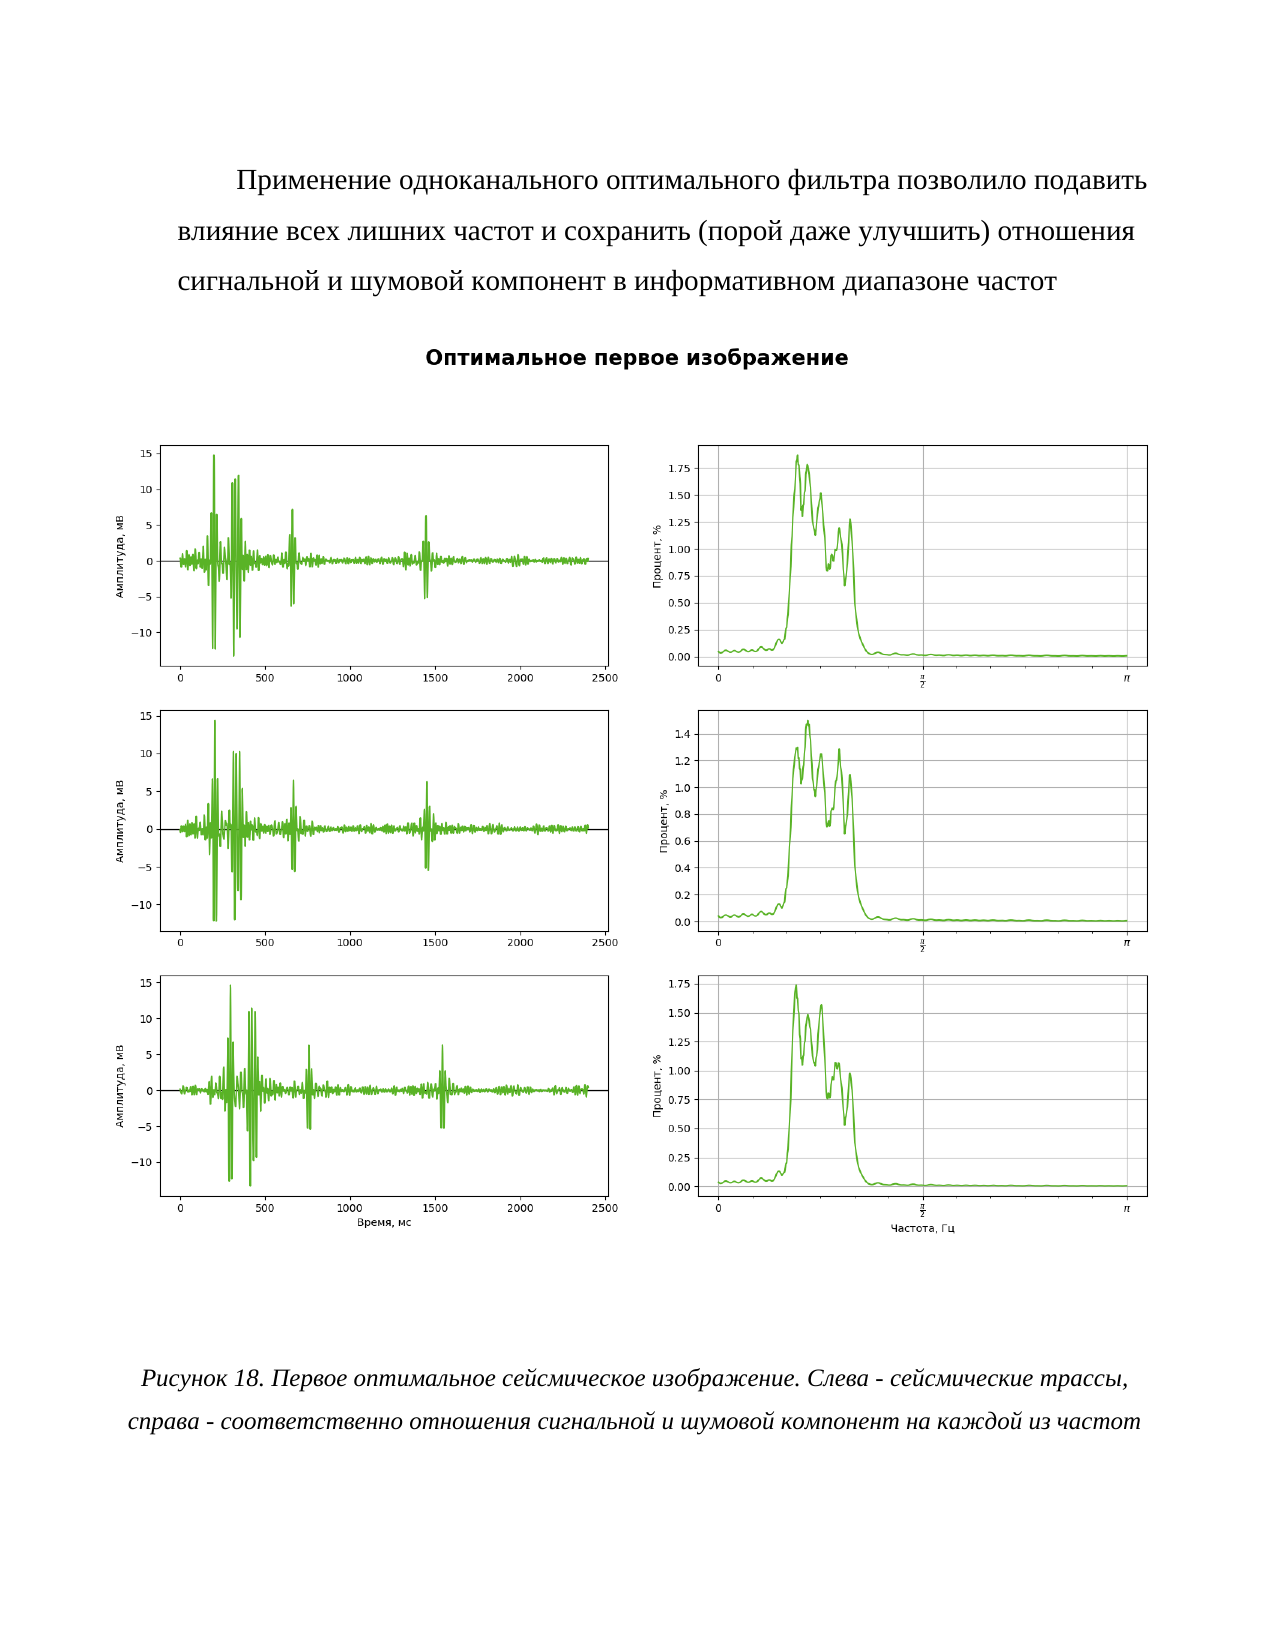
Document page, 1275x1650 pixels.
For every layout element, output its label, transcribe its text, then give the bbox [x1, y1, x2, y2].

text Применение одноканального оптимального фильтра позволило подавить влияние всех лишних частот и сохранить (порой даже улучшить) отношения сигнальной и шумовой компонент в информативном диапазоне частот [177, 162, 1186, 296]
picture [0, 328, 1274, 1303]
